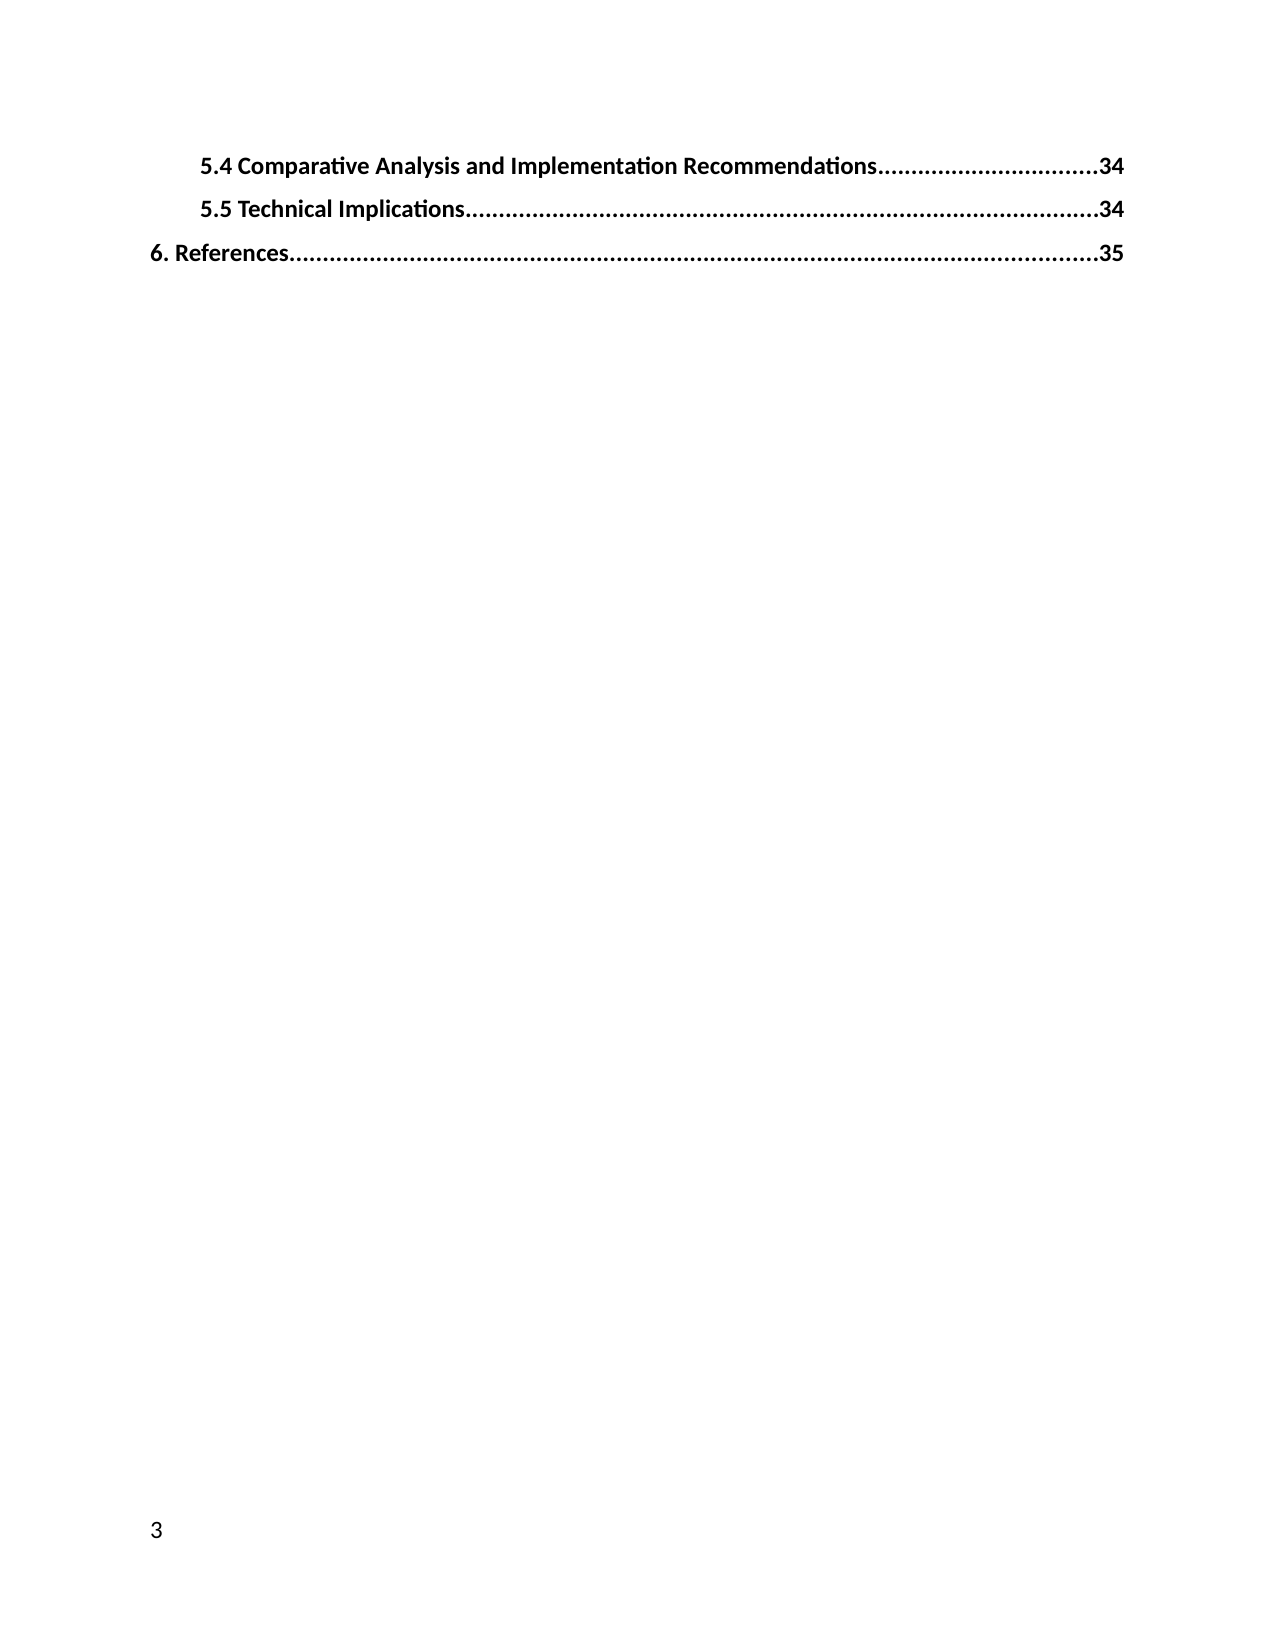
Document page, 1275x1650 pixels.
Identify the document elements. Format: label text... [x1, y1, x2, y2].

text 6. References 35 [150, 237, 1125, 267]
text 5.5 Technical Implications 34 [200, 193, 1125, 224]
text 5.4 Comparative Analysis and Implementation Recommendations 34 [200, 150, 1125, 181]
